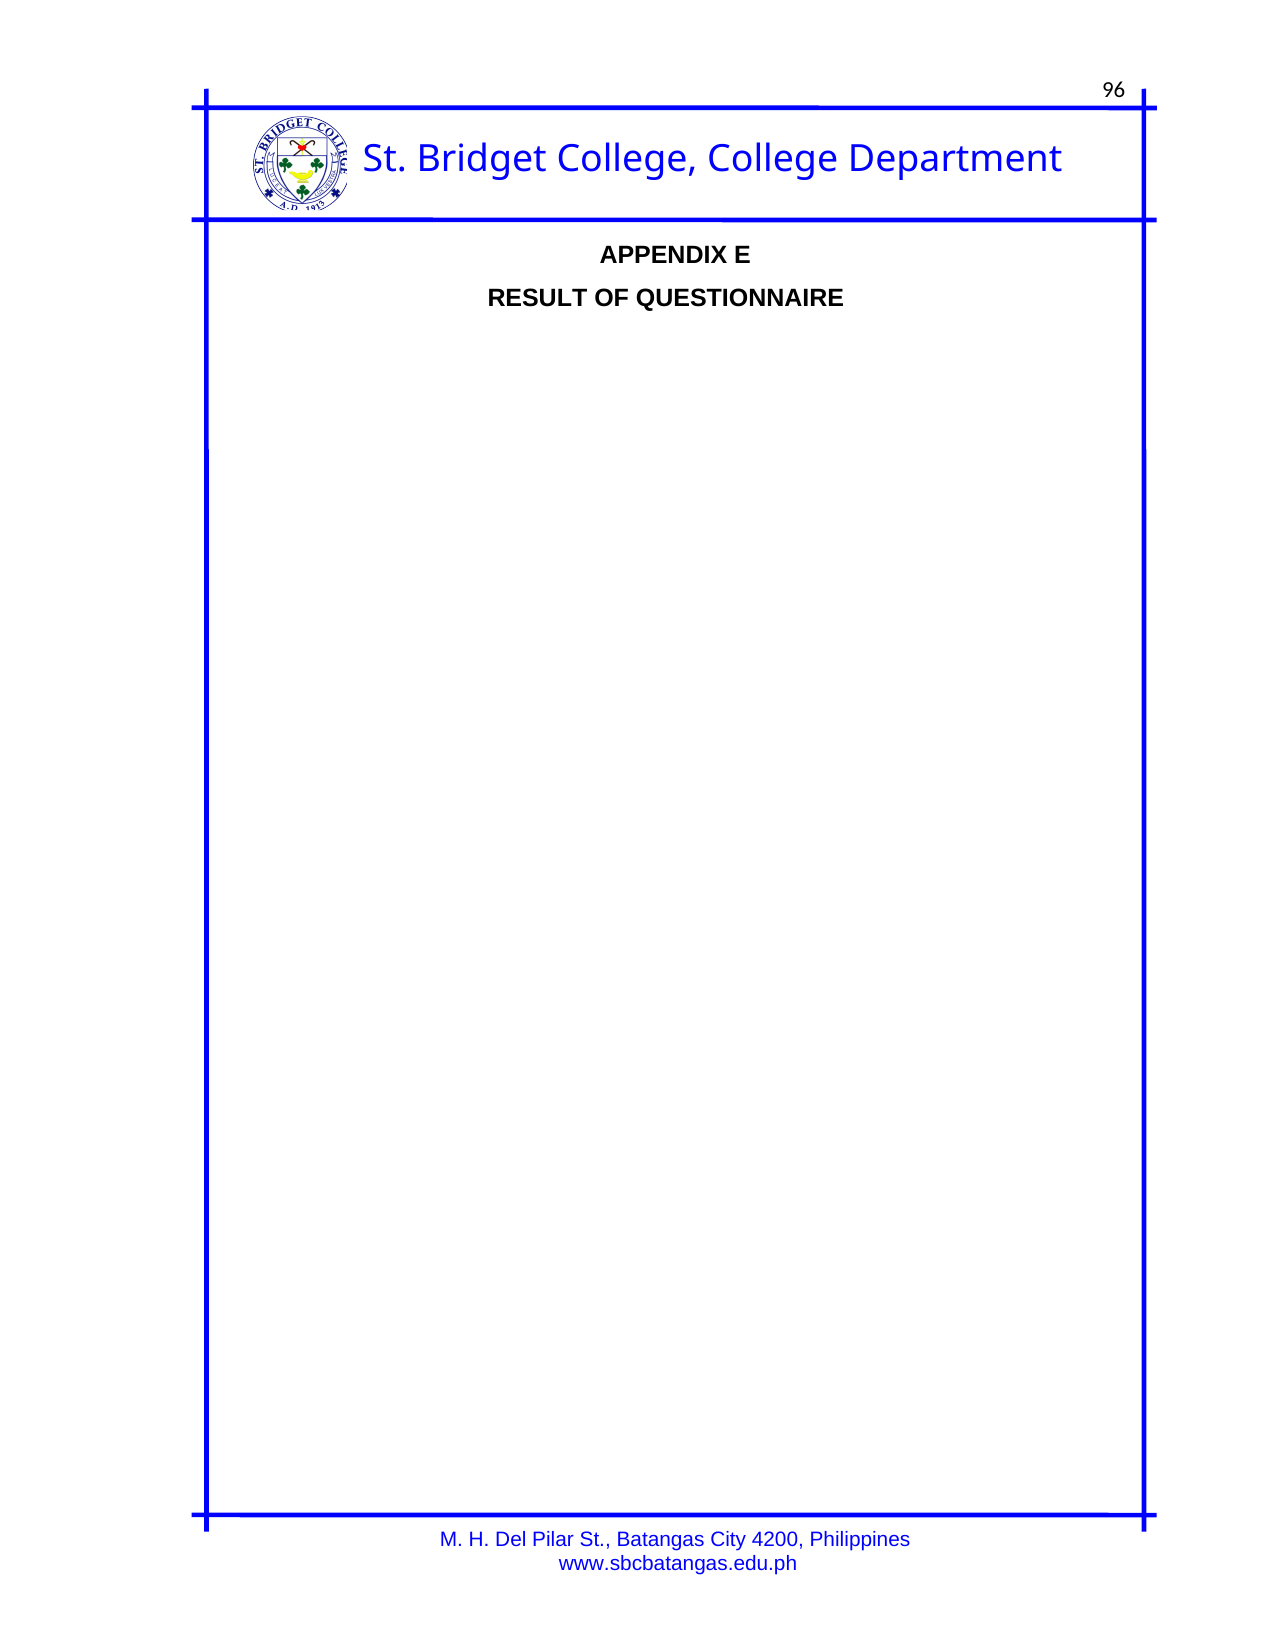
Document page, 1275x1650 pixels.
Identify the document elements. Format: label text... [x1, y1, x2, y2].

picture [253, 116, 347, 211]
text RESULT OF QUESTIONNAIRE [225, 283, 1106, 311]
subtitle APPENDIX E [225, 239, 1125, 268]
